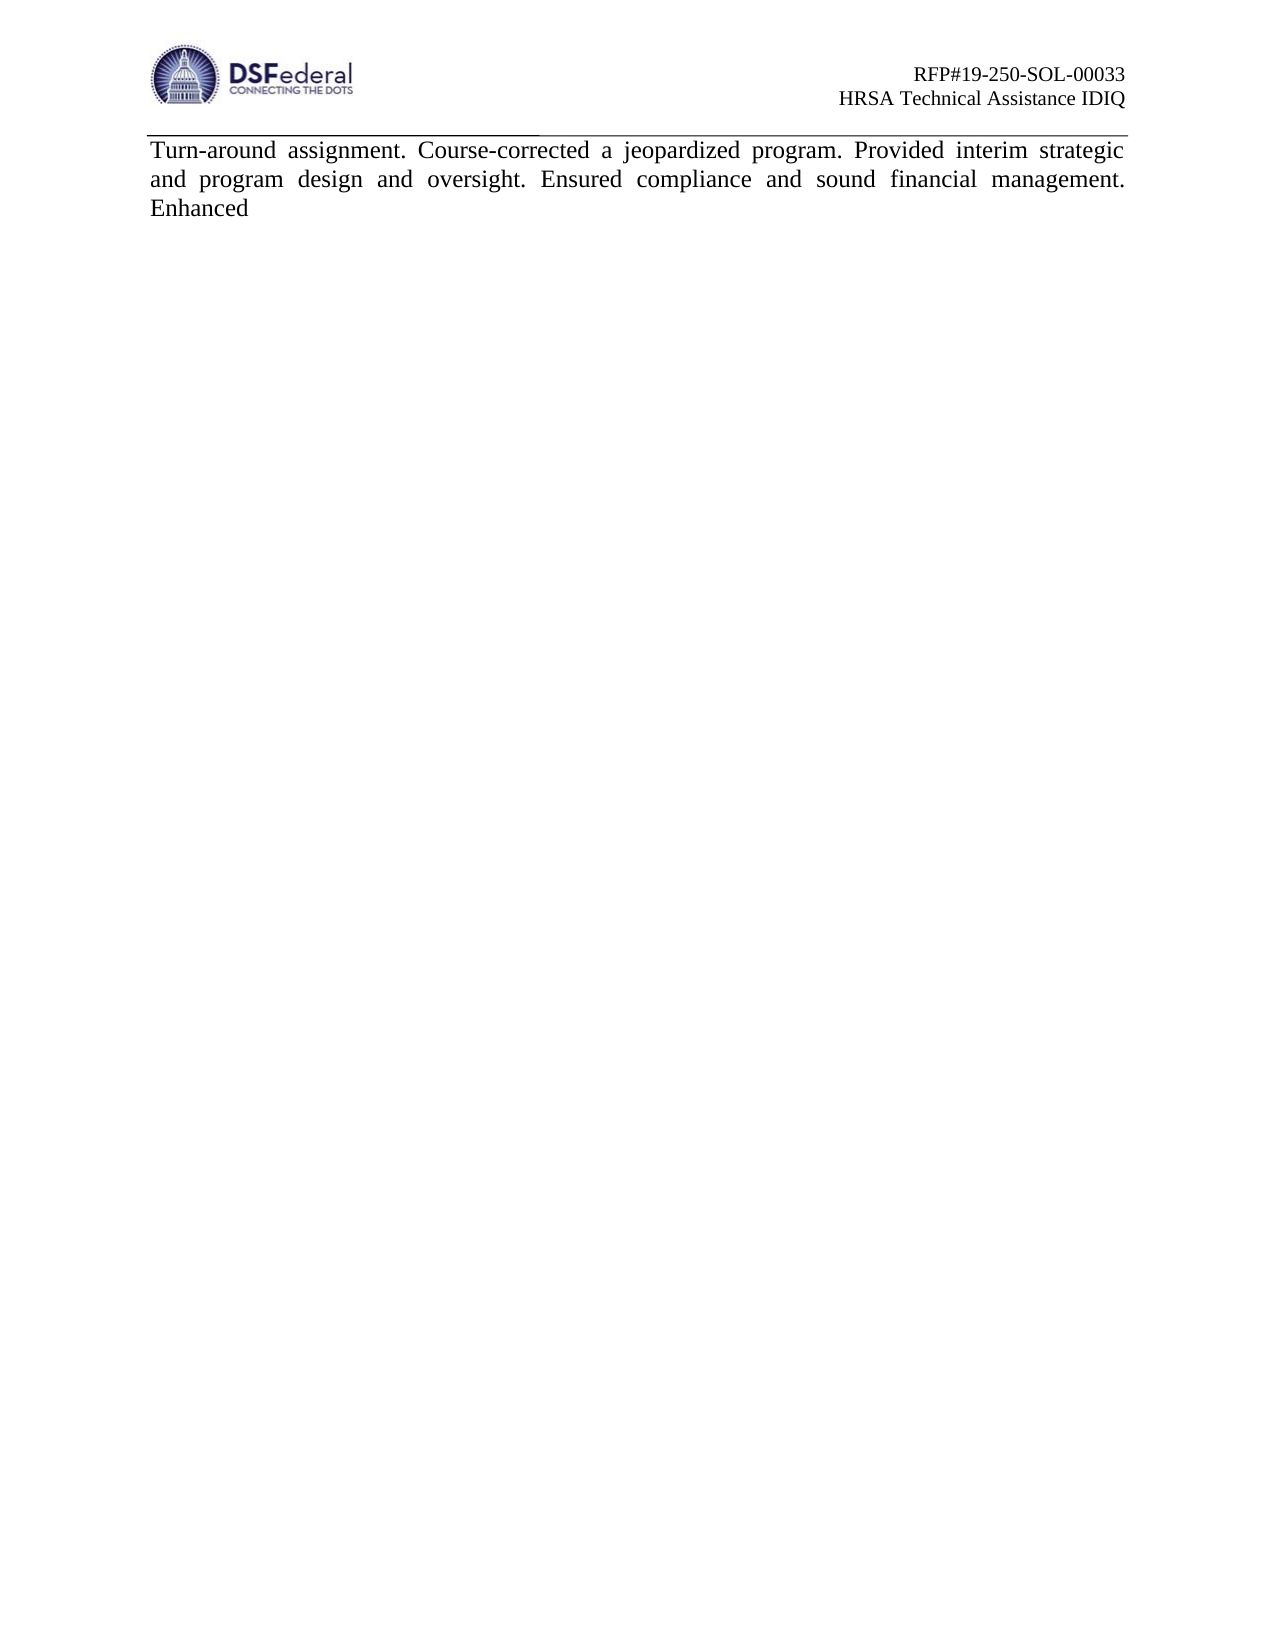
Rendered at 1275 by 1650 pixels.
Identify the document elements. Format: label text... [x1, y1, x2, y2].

picture [149, 32, 355, 105]
text Turn-around assignment. Course-corrected a jeopardized program. Provided interim strategic and program design and oversight. Ensured compliance and sound financial management. Enhanced [150, 135, 1125, 222]
